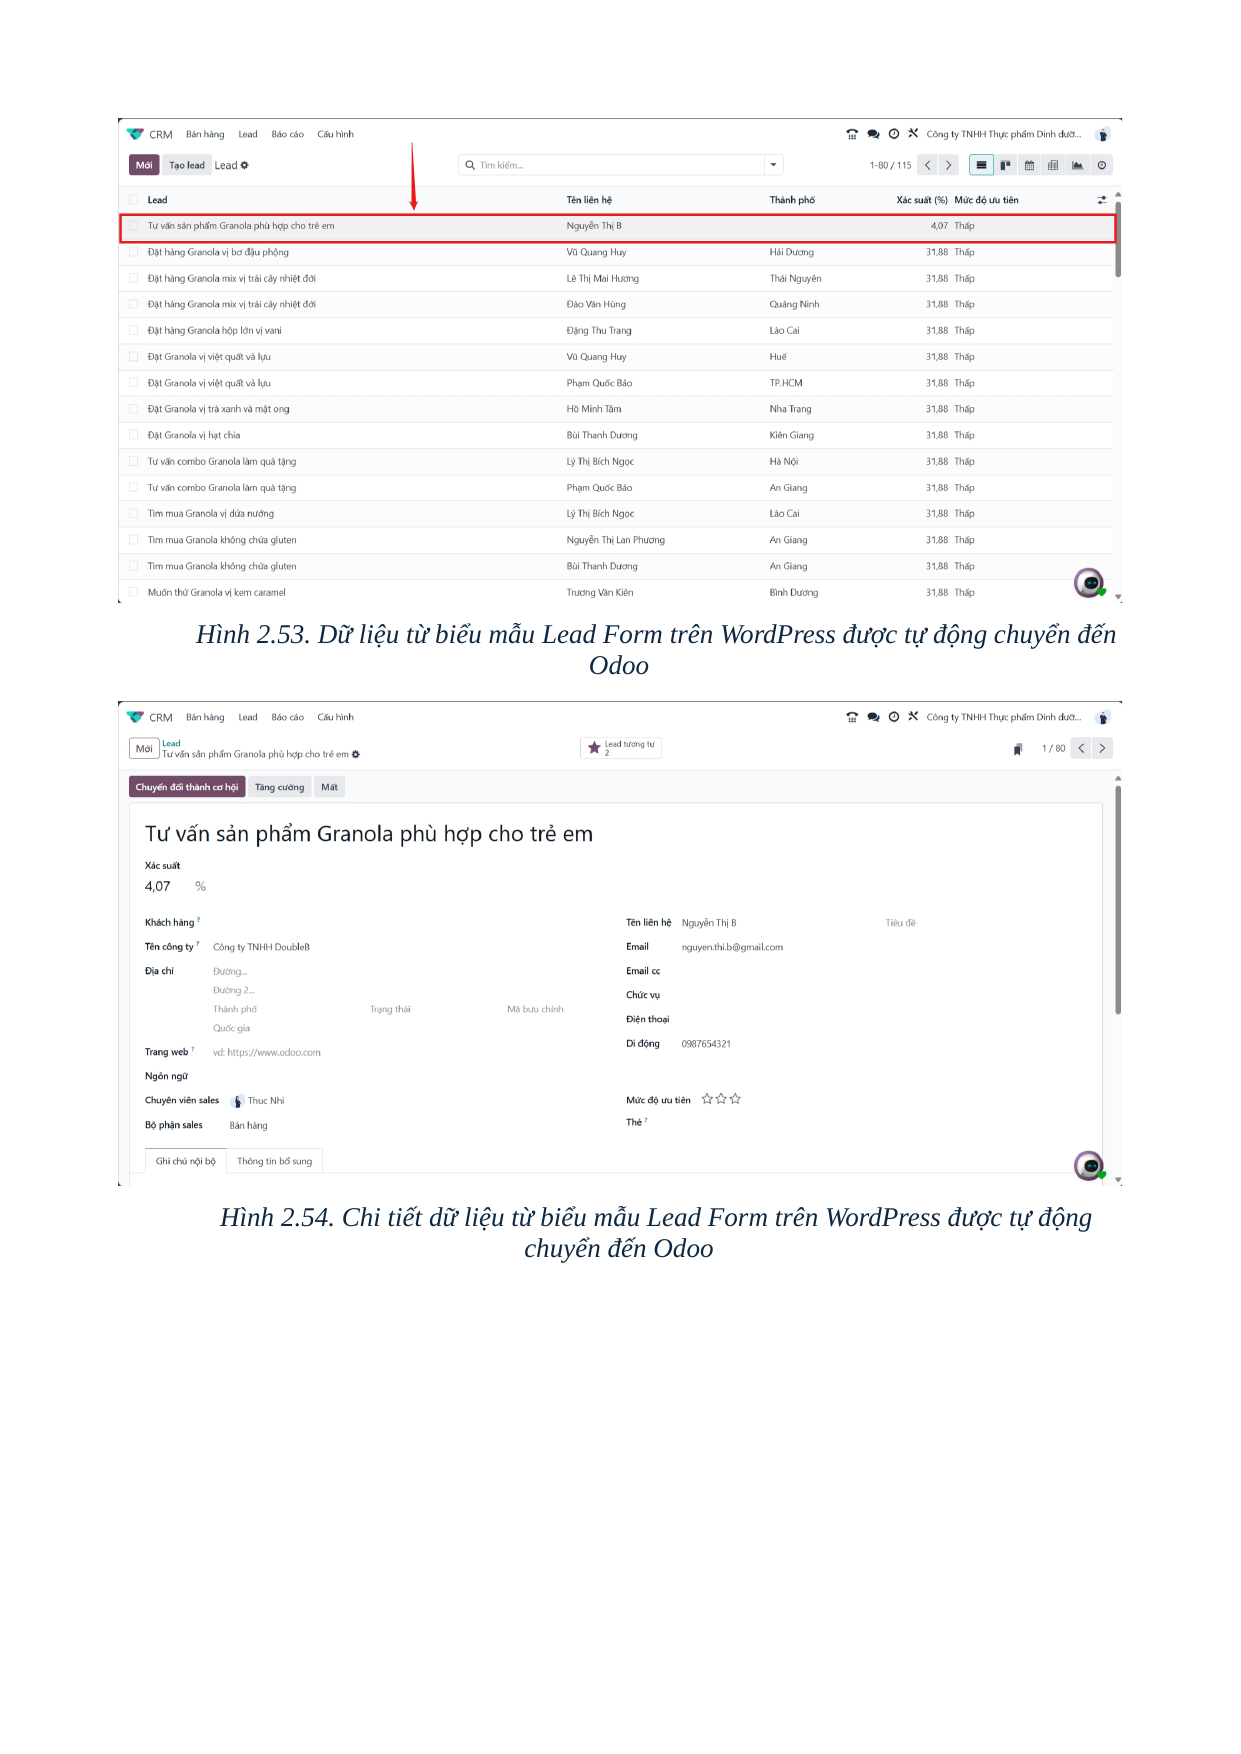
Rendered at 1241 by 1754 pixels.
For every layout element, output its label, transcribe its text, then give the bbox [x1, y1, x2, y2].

text Hình 2.54. Chi tiết dữ liệu từ biểu mẫu Lead Form trên WordPress được tự động chuyển đến Odoo [118, 1201, 1122, 1264]
text Hình 2.53. Dữ liệu từ biểu mẫu Lead Form trên WordPress được tự động chuyển đến Odoo [118, 618, 1122, 681]
picture [118, 118, 1123, 603]
picture [118, 701, 1123, 1186]
